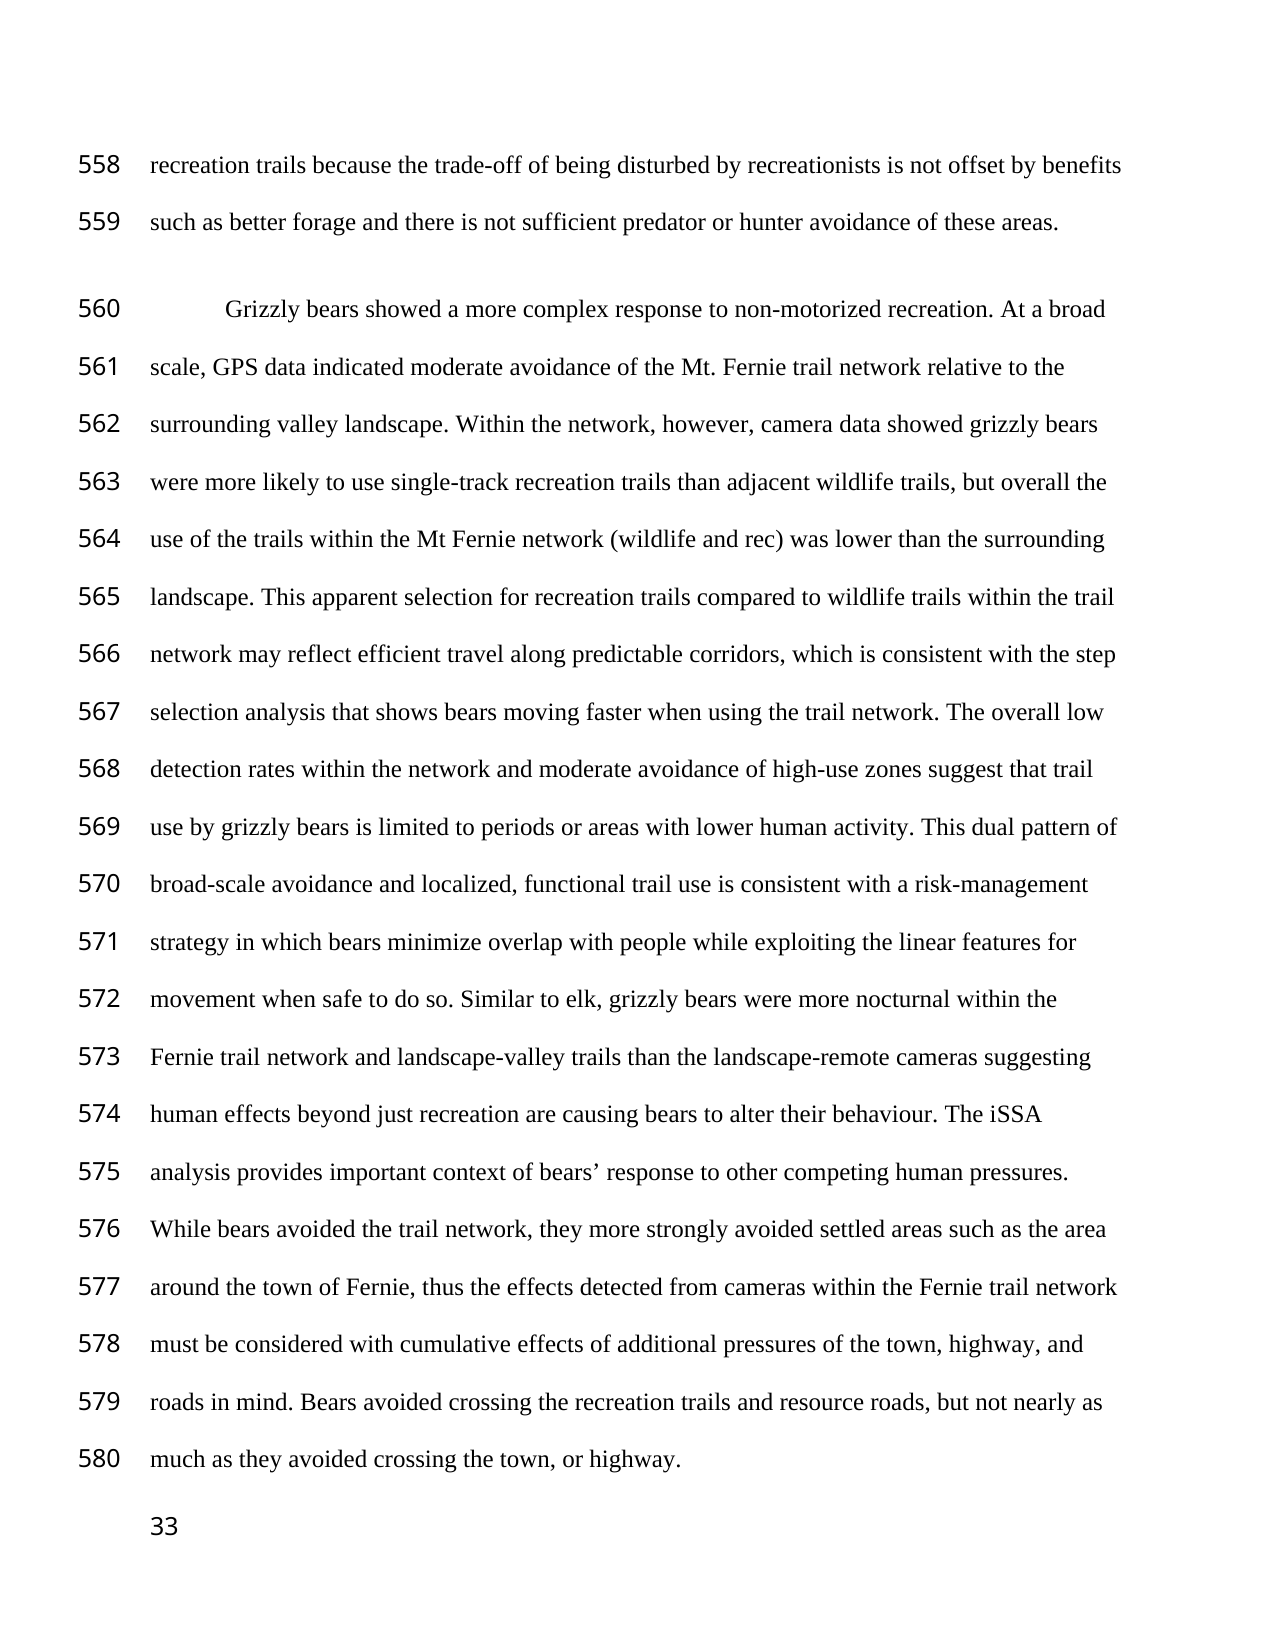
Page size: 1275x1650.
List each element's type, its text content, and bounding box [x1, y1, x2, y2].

text Grizzly bears showed a more complex response to non-motorized recreation. At a broad scale, GPS data indicated moderate avoidance of the Mt. Fernie trail network relative to the surrounding valley landscape. Within the network, however, camera data showed grizzly bears were more likely to use single-track recreation trails than adjacent wildlife trails, but overall the use of the trails within the Mt Fernie network (wildlife and rec) was lower than the surrounding landscape. This apparent selection for recreation trails compared to wildlife trails within the trail network may reflect efficient travel along predictable corridors, which is consistent with the step selection analysis that shows bears moving faster when using the trail network. The overall low detection rates within the network and moderate avoidance of high-use zones suggest that trail use by grizzly bears is limited to periods or areas with lower human activity. This dual pattern of broad-scale avoidance and localized, functional trail use is consistent with a risk-management strategy in which bears minimize overlap with people while exploiting the linear features for movement when safe to do so. Similar to elk, grizzly bears were more nocturnal within the Fernie trail network and landscape-valley trails than the landscape-remote cameras suggesting human effects beyond just recreation are causing bears to alter their behaviour. The iSSA analysis provides important context of bears’ response to other competing human pressures. While bears avoided the trail network, they more strongly avoided settled areas such as the area around the town of Fernie, thus the effects detected from cameras within the Fernie trail network must be considered with cumulative effects of additional pressures of the town, highway, and roads in mind. Bears avoided crossing the recreation trails and resource roads, but not nearly as much as they avoided crossing the town, or highway. [150, 294, 1125, 1473]
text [150, 150, 1125, 236]
